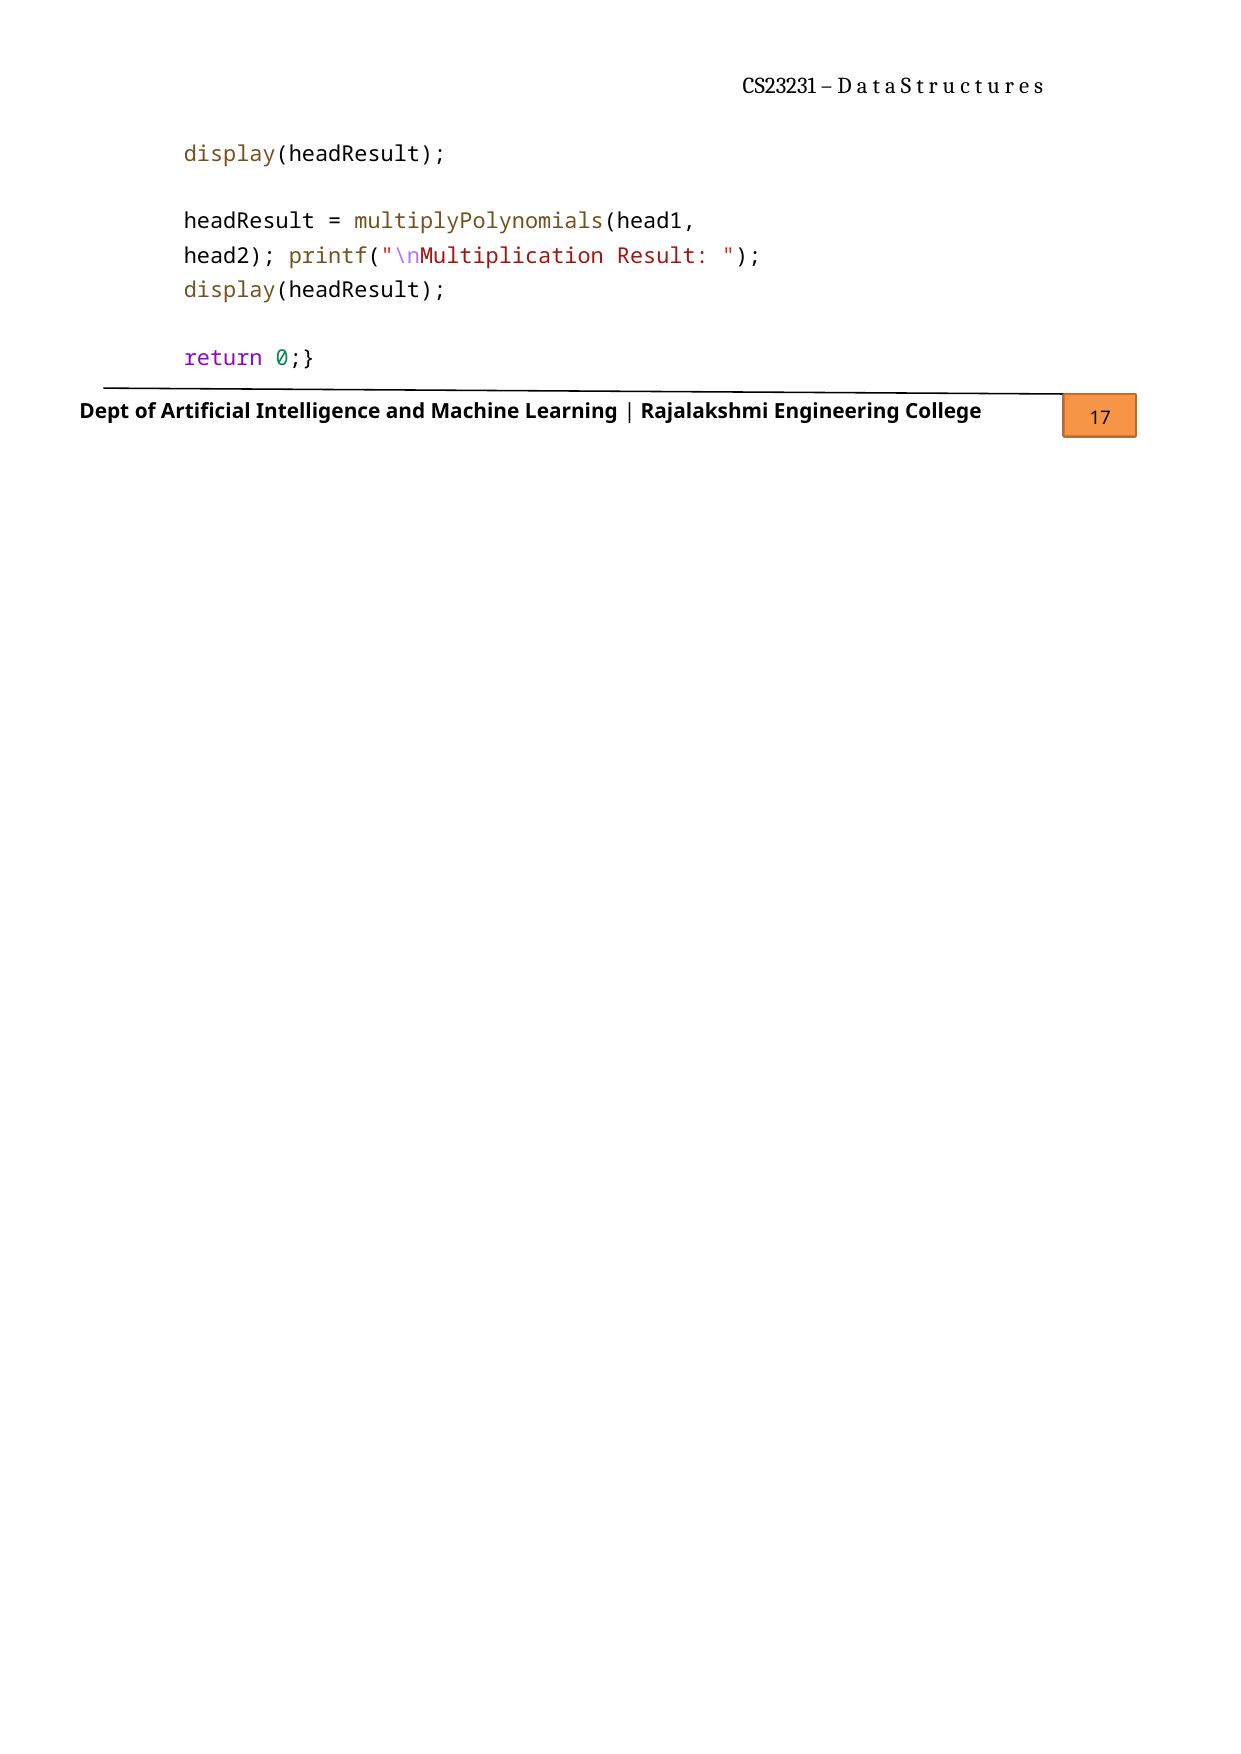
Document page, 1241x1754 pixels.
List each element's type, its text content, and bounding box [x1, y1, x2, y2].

text headResult = multiplyPolynomials(head1, head2); printf("\nMultiplication Result: "); display(headResult); [183, 205, 777, 303]
text return 0;} [183, 342, 1159, 371]
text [183, 137, 766, 167]
